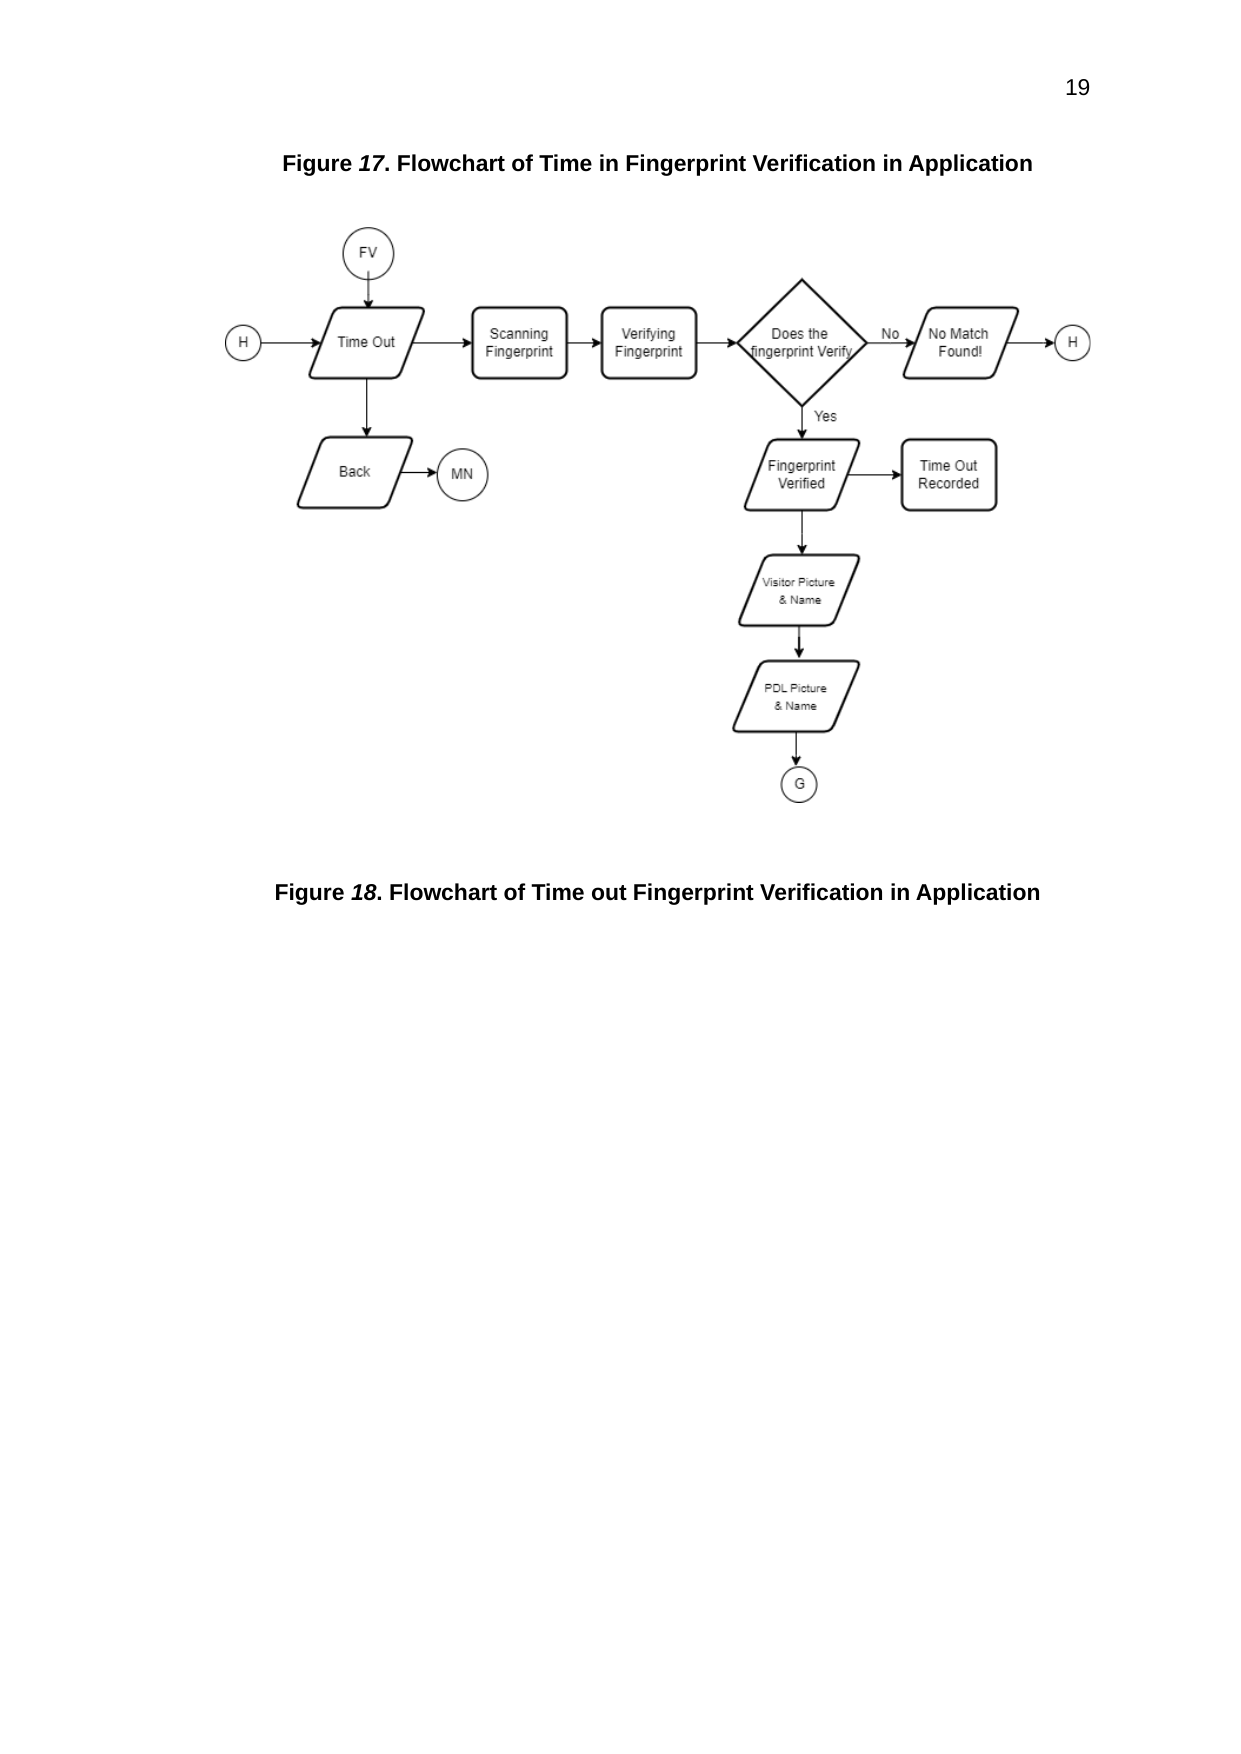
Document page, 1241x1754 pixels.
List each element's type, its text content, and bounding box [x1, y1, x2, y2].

picture [225, 227, 1091, 803]
text Figure 17. Flowchart of Time in Fingerprint Verification in Application [225, 150, 1090, 176]
text Figure 18. Flowchart of Time out Fingerprint Verification in Application [225, 879, 1090, 906]
